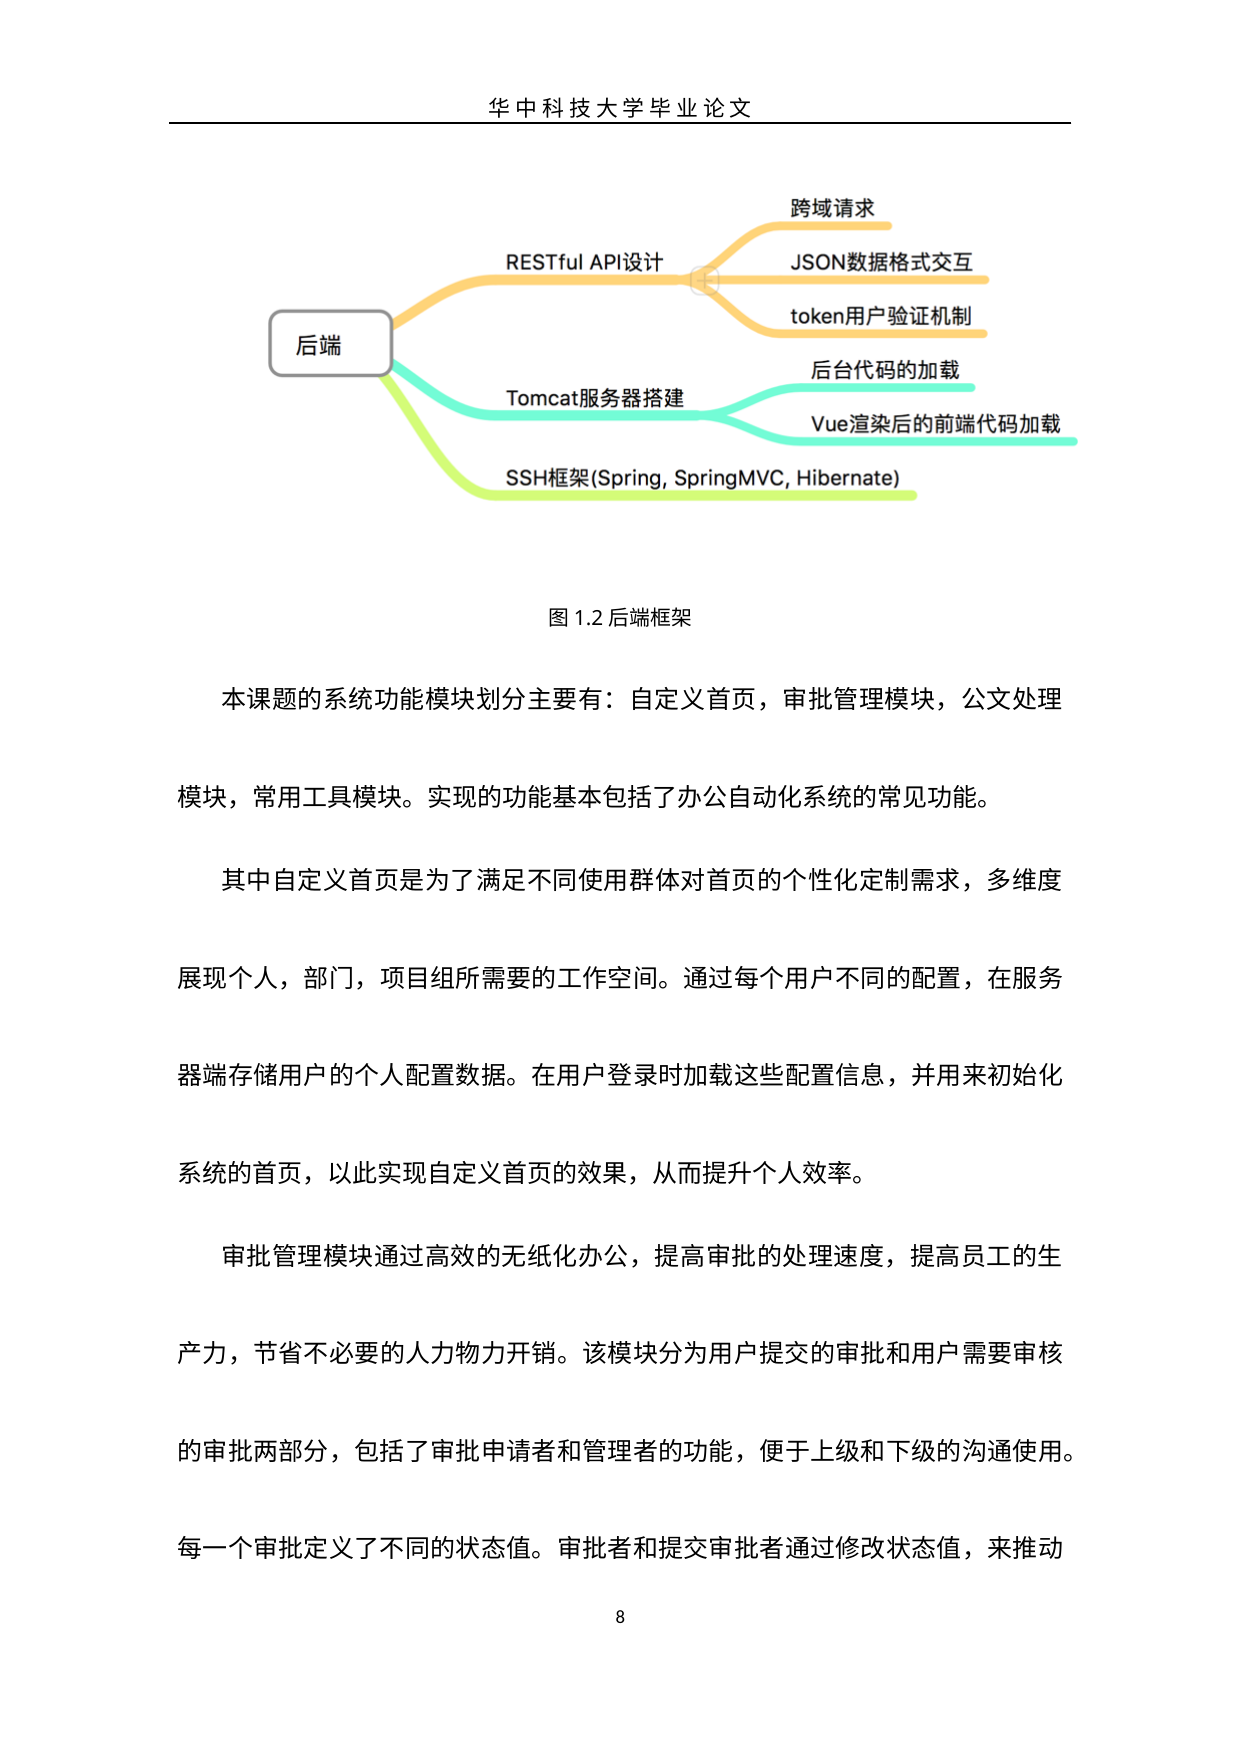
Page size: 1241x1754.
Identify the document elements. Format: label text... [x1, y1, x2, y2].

picture [221, 162, 1107, 568]
text 图1.2 后端框架 [177, 601, 1063, 633]
text 本课题的系统功能模块划分主要有：自定义首页，审批管理模块，公文处理模块，常用工具模块。实现的功能基本包括了办公自动化系统的常见功能。 [177, 666, 1063, 828]
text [177, 1222, 1063, 1579]
text 其中自定义首页是为了满足不同使用群体对首页的个性化定制需求，多维度展现个人，部门，项目组所需要的工作空间。通过每个用户不同的配置，在服务器端存储用户的个人配置数据。在用户登录时加载这些配置信息，并用来初始化系统的首页，以此实现自定义首页的效果，从而提升个人效率。 [177, 846, 1063, 1204]
